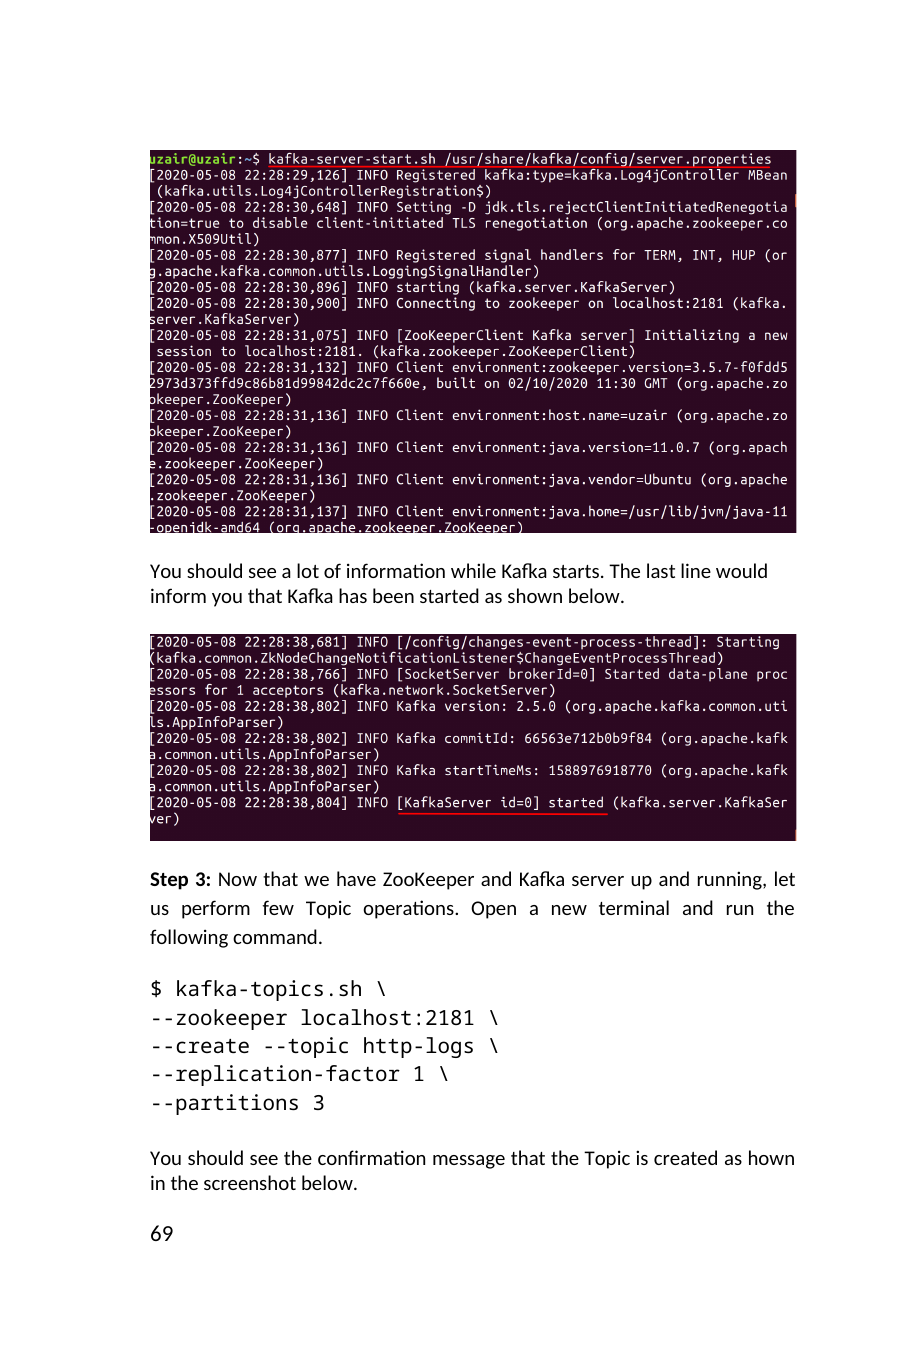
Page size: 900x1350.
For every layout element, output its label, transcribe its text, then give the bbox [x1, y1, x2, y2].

text $ kafka-topics.sh \ [150, 974, 796, 1003]
text --create --topic http-logs \ [150, 1031, 796, 1059]
text You should see a lot of information while Kafka starts. The last line would inform you that Kafka has been started as shown below. [150, 558, 796, 609]
text --replication-factor 1 \ [150, 1059, 796, 1088]
text --partitions 3 [150, 1088, 796, 1116]
picture [150, 634, 797, 841]
text You should see the confirmation message that the Topic is created as hown in the screenshot below. [150, 1145, 796, 1196]
text --zookeeper localhost:2181 \ [150, 1003, 796, 1031]
picture [150, 150, 797, 533]
text Step 3: Now that we have ZooKeeper and Kafka server up and running, let us perform few Topic operations. Open a new terminal and run the following command. [150, 866, 796, 950]
